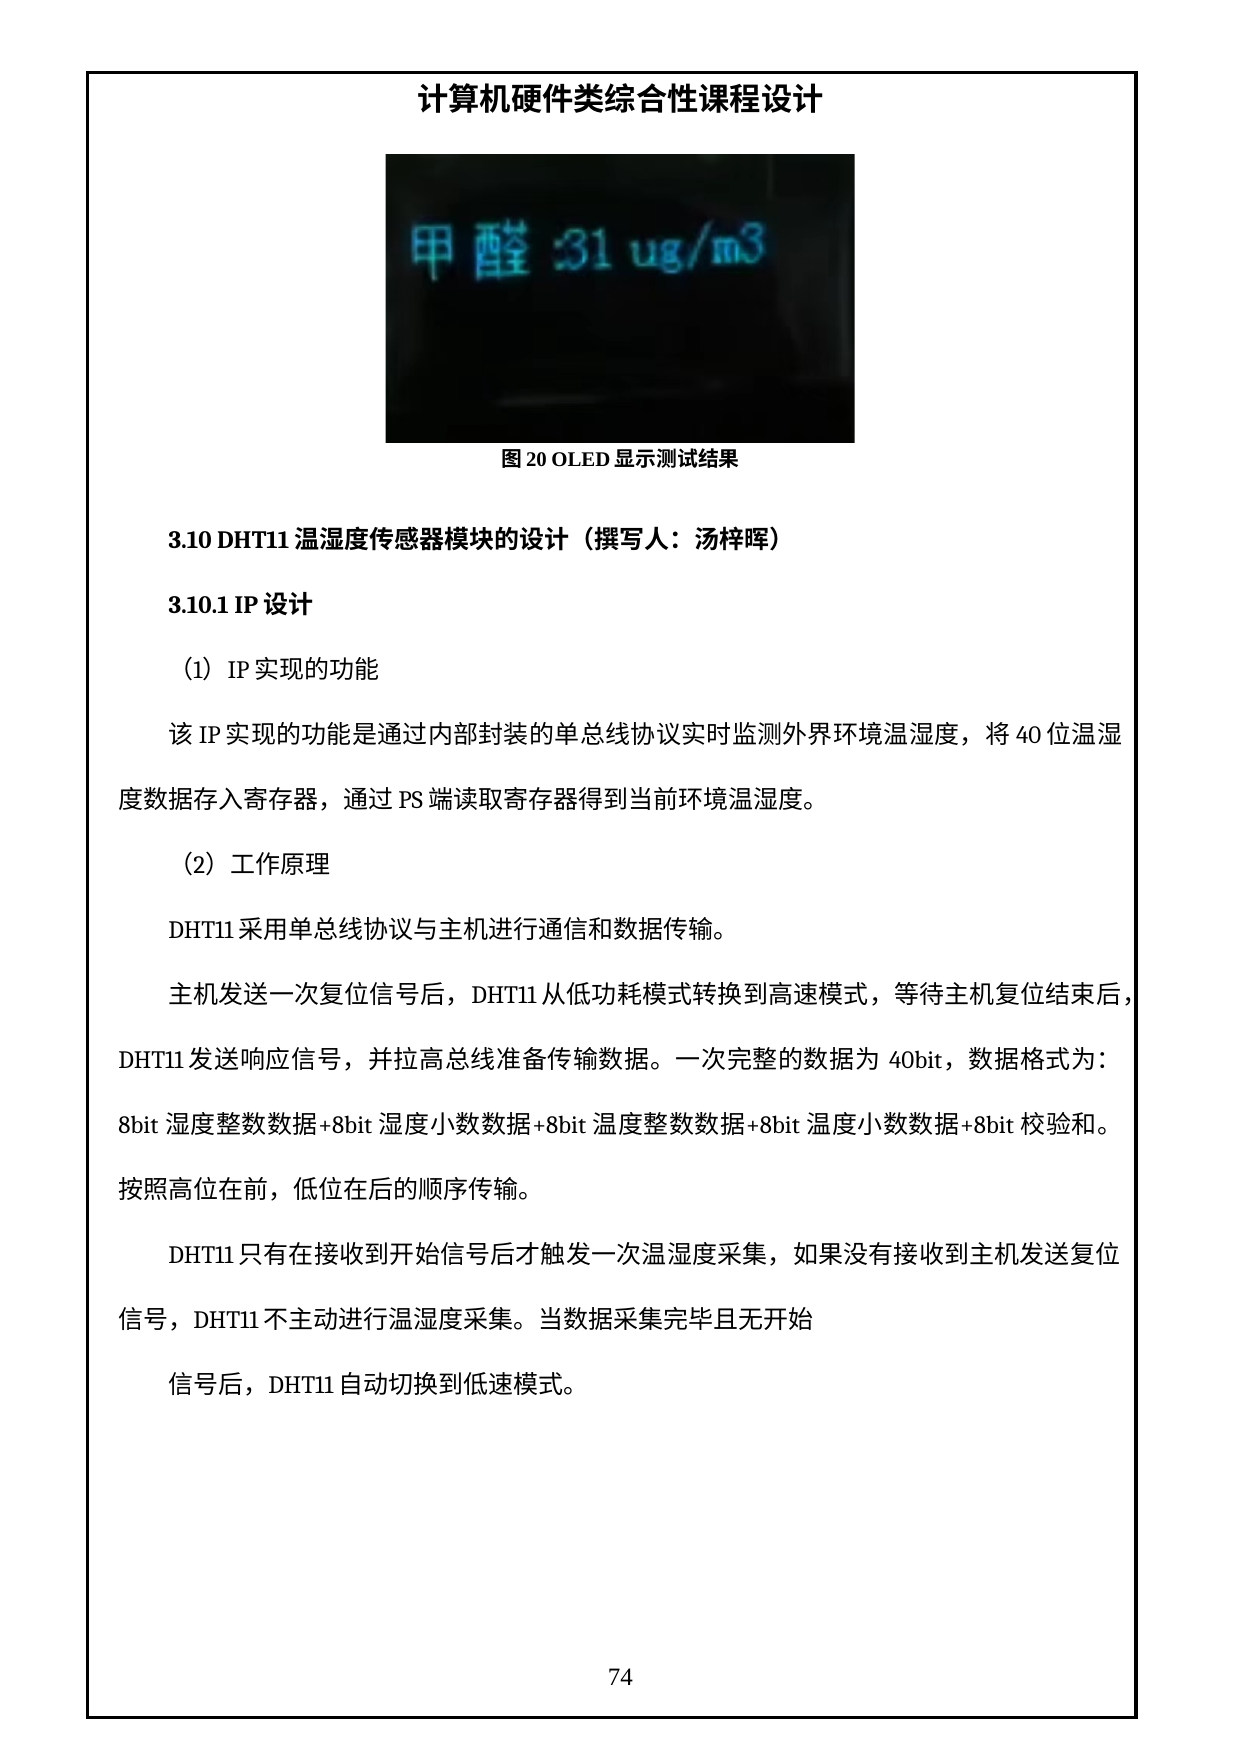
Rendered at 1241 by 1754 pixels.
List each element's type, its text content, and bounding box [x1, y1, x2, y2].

text DHT11采用单总线协议与主机进行通信和数据传输。 [118, 895, 1122, 960]
text 3.10 DHT11温湿度传感器模块的设计（撰写人：汤梓晖） [118, 505, 1122, 570]
text （1）IP实现的功能 [118, 635, 1122, 700]
text 主机发送一次复位信号后，DHT11从低功耗模式转换到高速模式，等待主机复位结束后，DHT11发送响应信号，并拉高总线准备传输数据。一次完整的数据为 40bit，数据格式为：8bit 湿度整数数据+8bit 湿度小数数据+8bit 温度整数数据+8bit 温度小数数据+8bit 校验和。按照高位在前，低位在后的顺序传输。 [118, 960, 1122, 1220]
picture [385, 154, 855, 443]
text 该IP实现的功能是通过内部封装的单总线协议实时监测外界环境温湿度，将40位温湿度数据存入寄存器，通过PS端读取寄存器得到当前环境温湿度。 [118, 700, 1122, 830]
text 3.10.1 IP设计 [118, 570, 1122, 635]
text DHT11只有在接收到开始信号后才触发一次温湿度采集，如果没有接收到主机发送复位信号，DHT11不主动进行温湿度采集。当数据采集完毕且无开始 [118, 1220, 1122, 1350]
text 信号后，DHT11自动切换到低速模式。 [118, 1350, 1122, 1415]
text （2）工作原理 [118, 830, 1122, 895]
